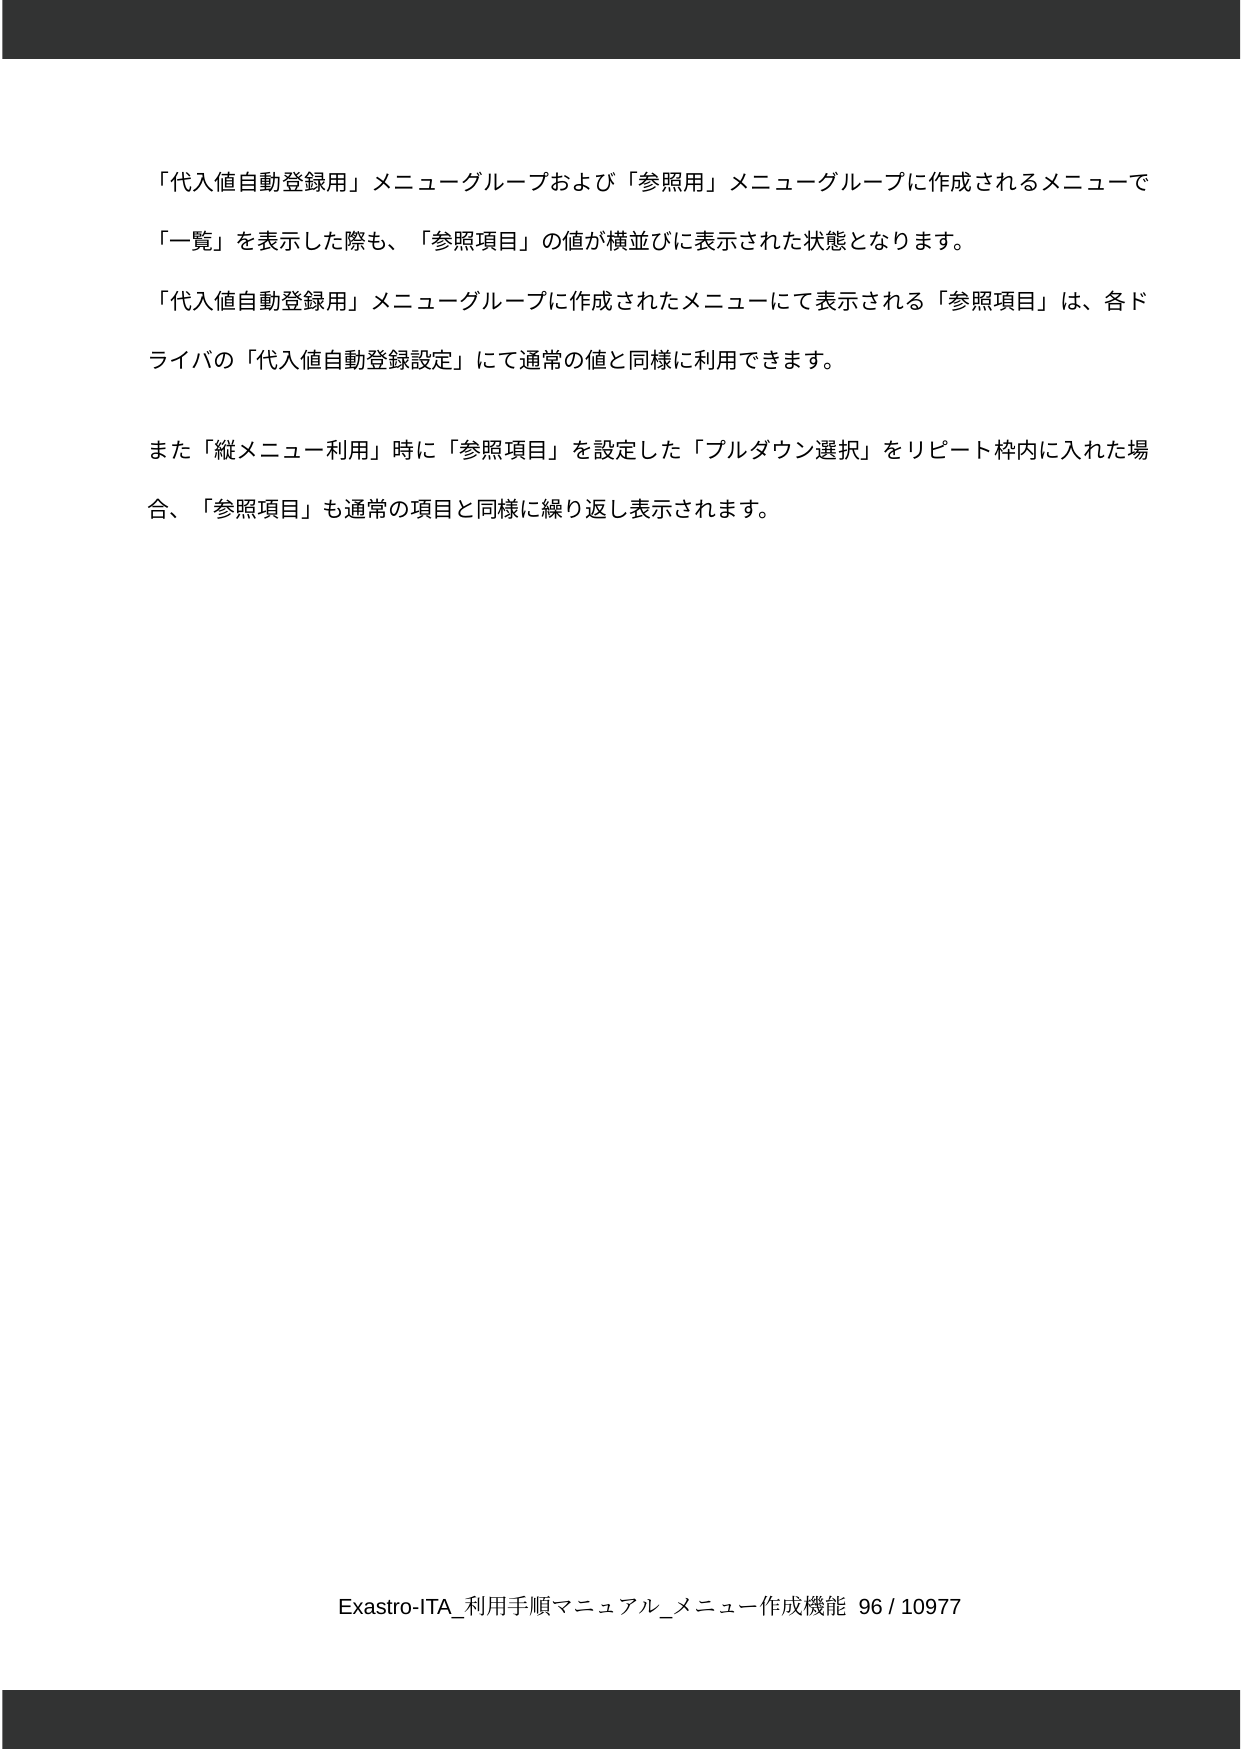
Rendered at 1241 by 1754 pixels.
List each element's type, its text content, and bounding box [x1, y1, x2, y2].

picture [2, 0, 1241, 59]
text 「代入値自動登録用」メニューグループおよび「参照用」メニューグループに作成されるメニューで「一覧」を表示した際も、「参照項目」の値が横並びに表示された状態となります。 [148, 151, 1152, 270]
text また「縦メニュー利用」時に「参照項目」を設定した「プルダウン選択」をリピート枠内に入れた場合、「参照項目」も通常の項目と同様に繰り返し表示されます。 [148, 419, 1152, 538]
text 「代入値自動登録用」メニューグループに作成されたメニューにて表示される「参照項目」は、各ドライバの「代入値自動登録設定」にて通常の値と同様に利用できます。 [148, 270, 1152, 389]
picture [2, 1690, 1241, 1749]
